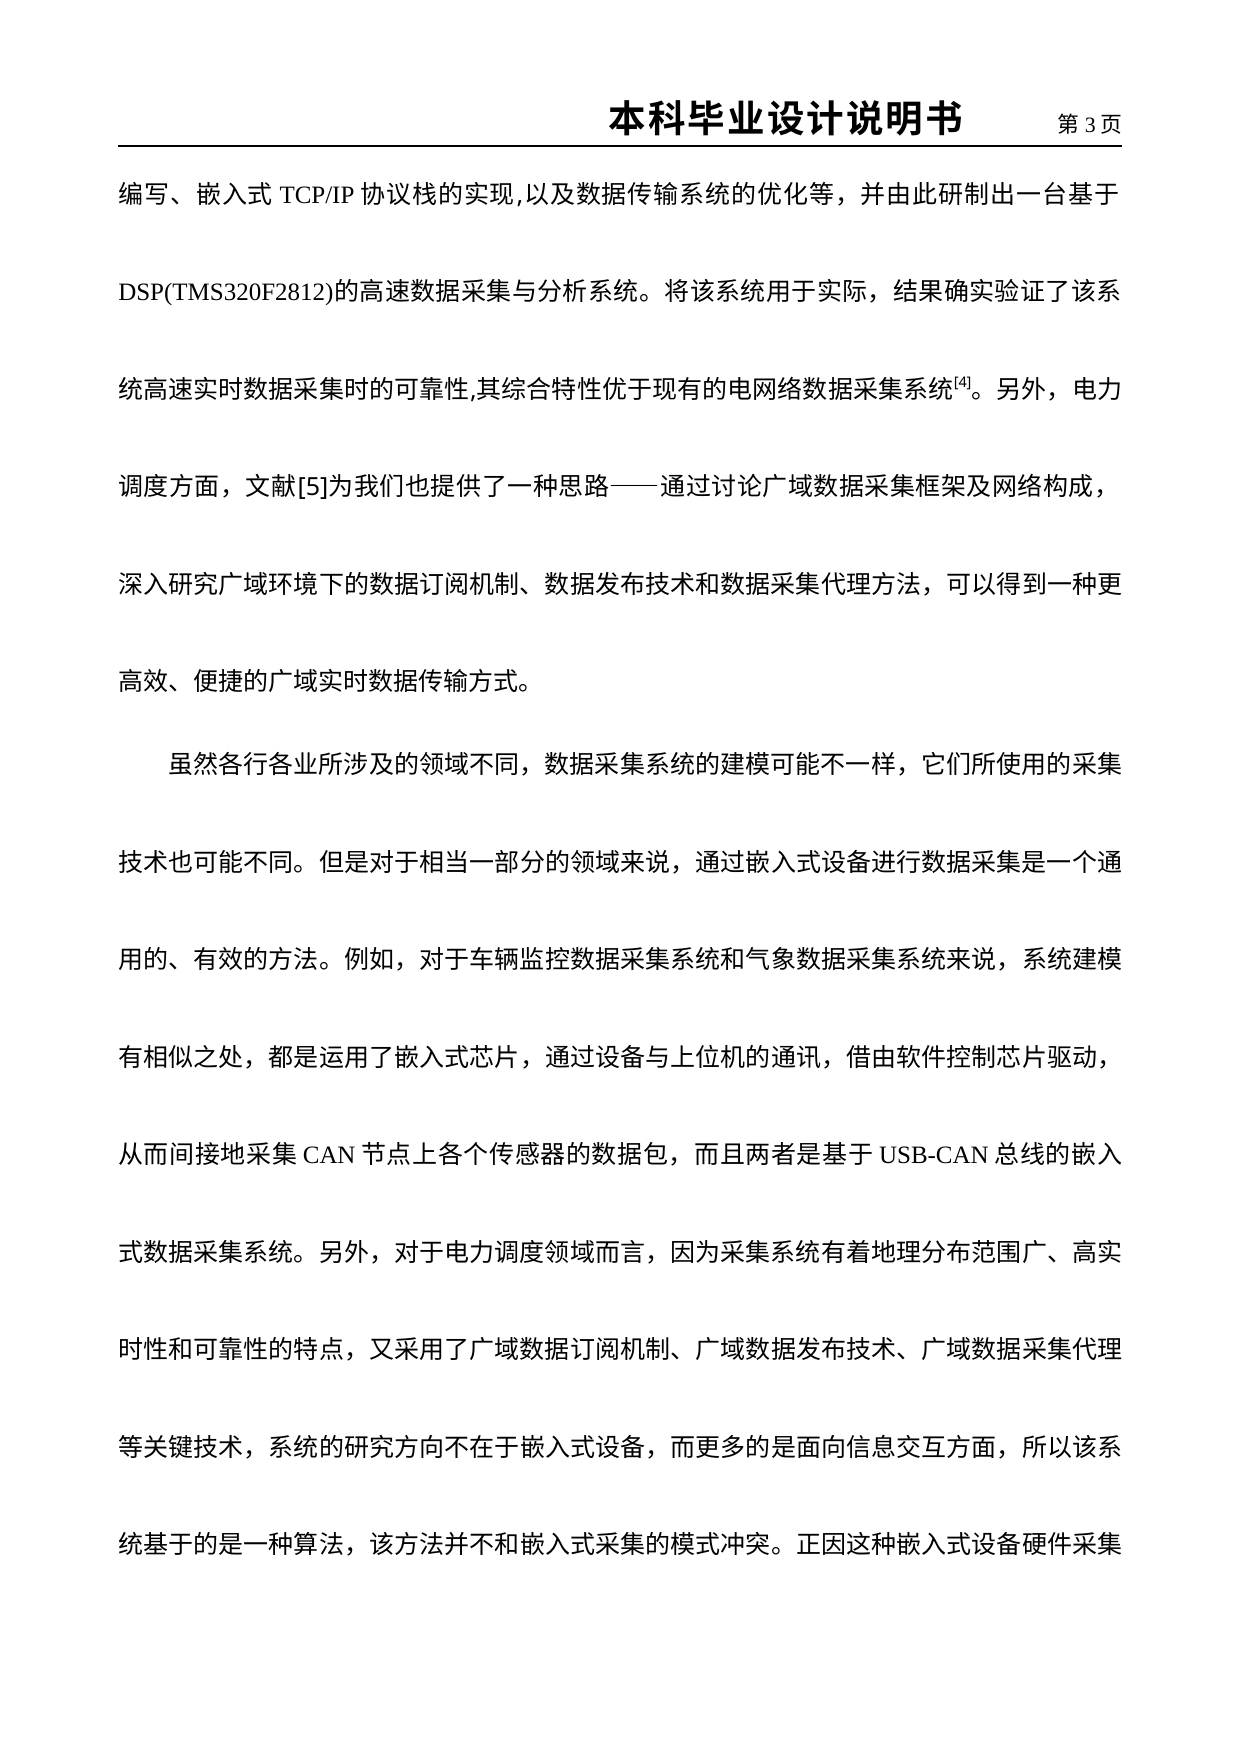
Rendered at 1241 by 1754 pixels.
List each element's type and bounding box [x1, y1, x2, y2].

text [118, 731, 1122, 1576]
text [118, 160, 1122, 712]
